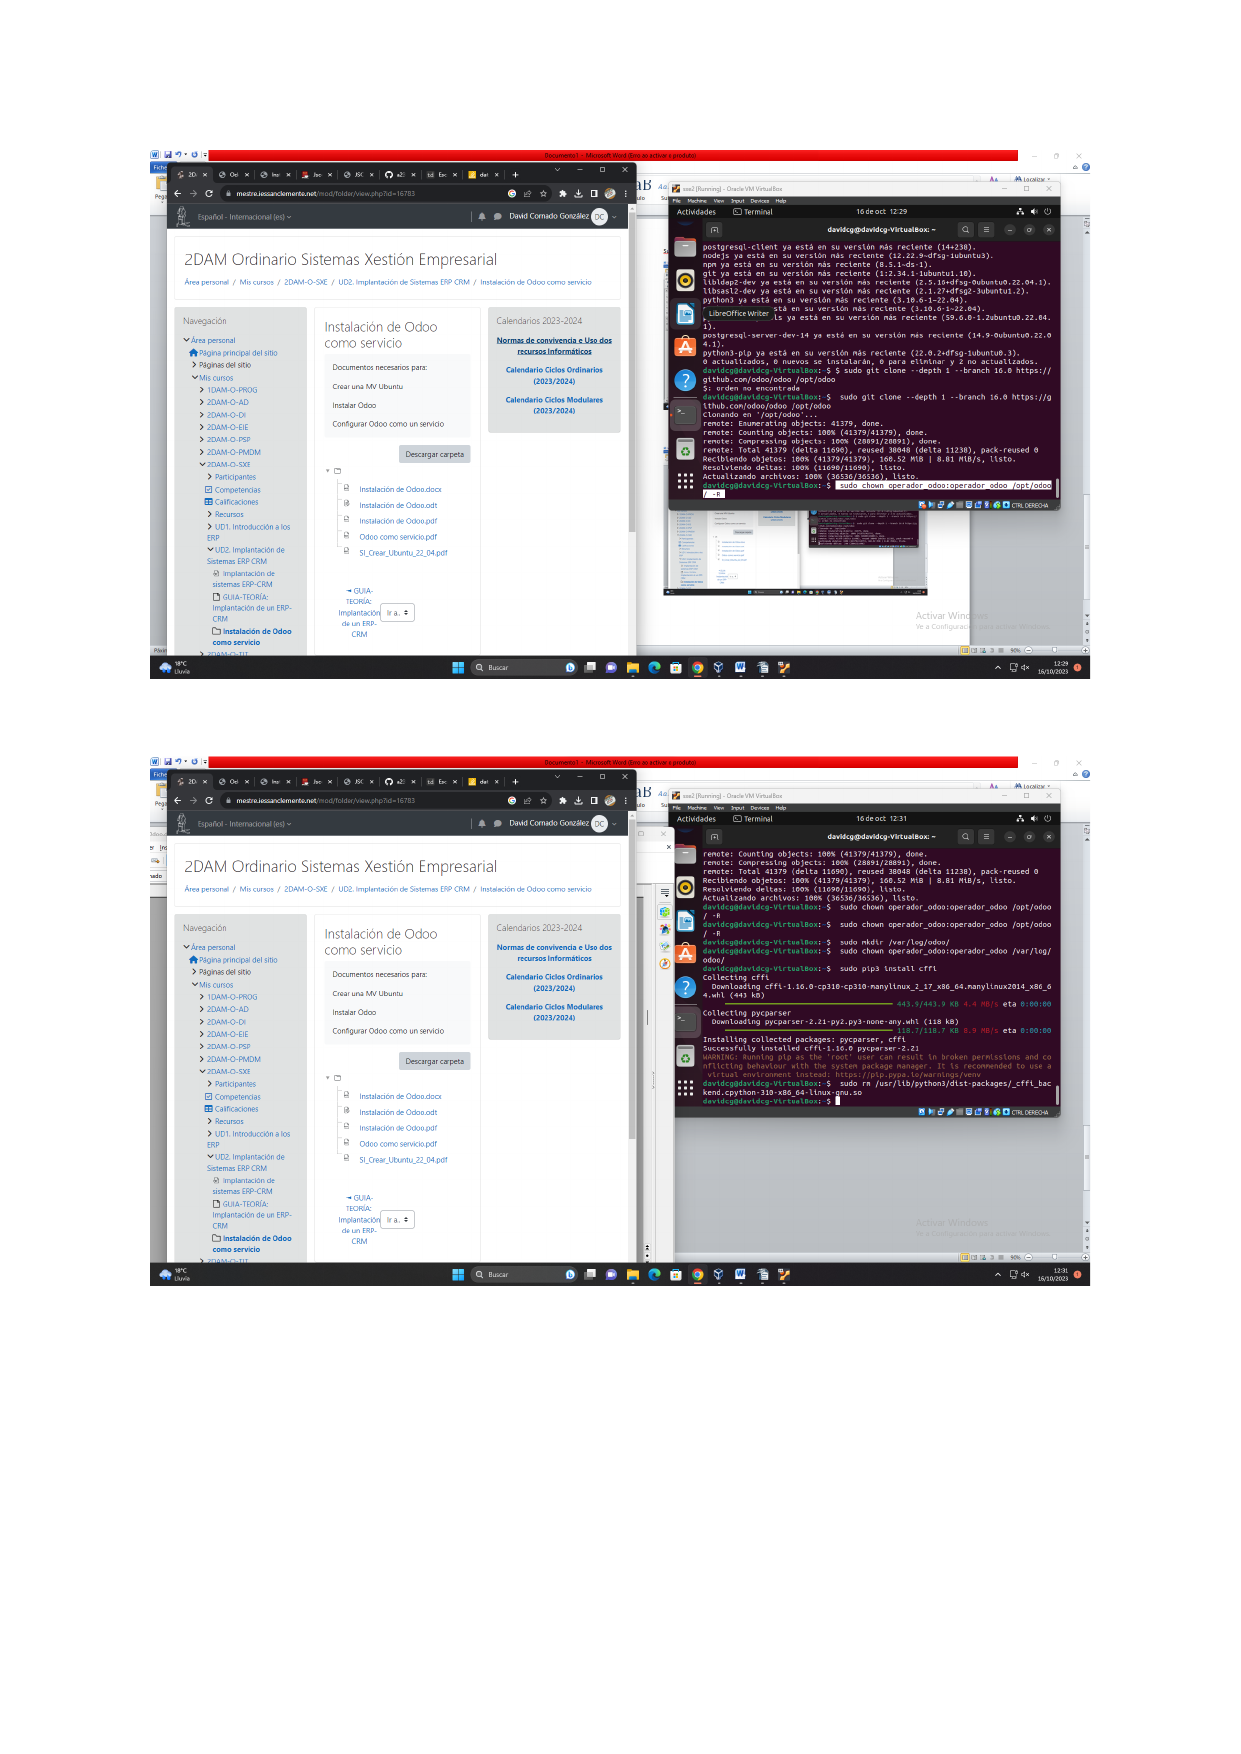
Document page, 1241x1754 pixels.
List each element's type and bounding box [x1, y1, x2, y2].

picture [150, 150, 1091, 679]
picture [150, 756, 1091, 1286]
